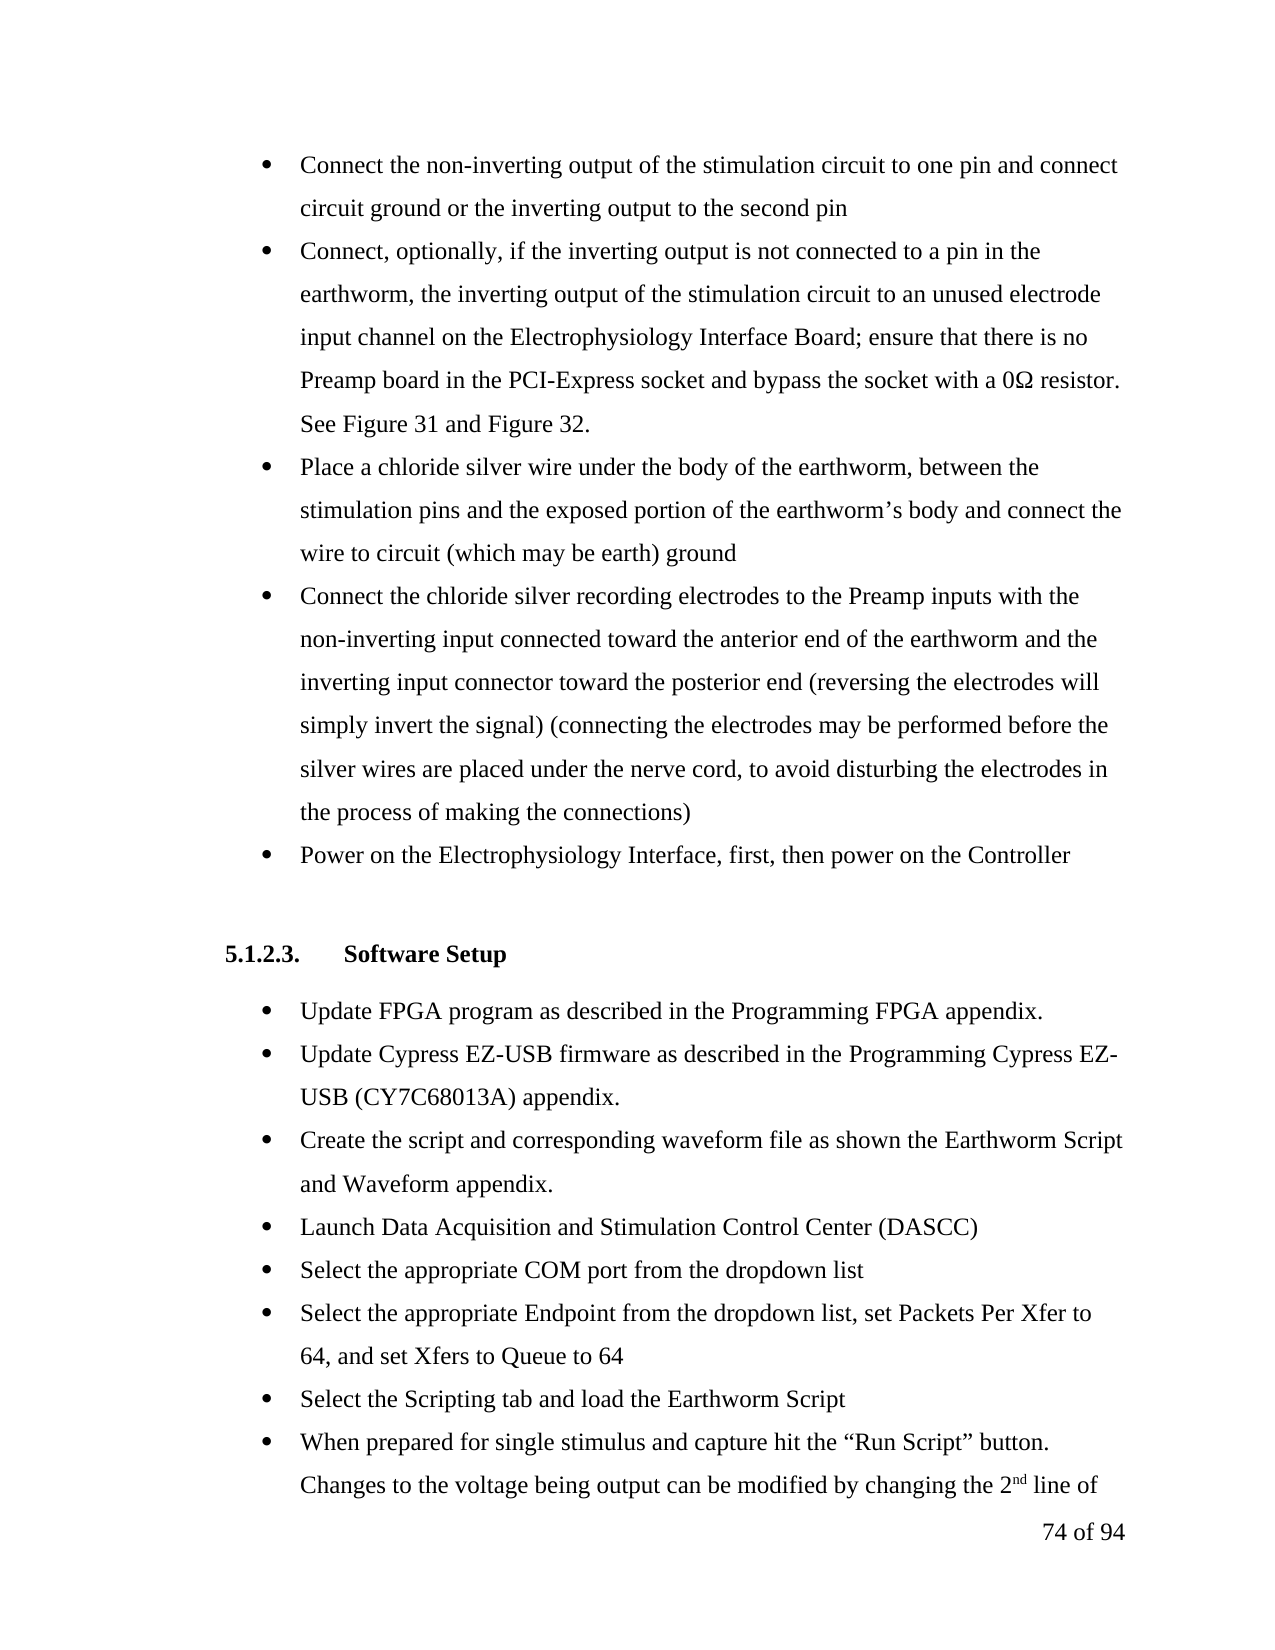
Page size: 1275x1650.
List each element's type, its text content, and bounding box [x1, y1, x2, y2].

list Select the Scripting tab and load the Earthworm Script [262, 1384, 1125, 1413]
list Power on the Electrophysiology Interface, first, then power on the Controller [262, 840, 1125, 869]
subtitle Software Setup [225, 939, 1125, 967]
list Connect the non-inverting output of the stimulation circuit to one pin and connect circuit ground or the inverting output to the second pin [262, 150, 1125, 222]
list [262, 1427, 1125, 1499]
list Launch Data Acquisition and Stimulation Control Center (DASCC) [262, 1212, 1125, 1241]
list Select the appropriate Endpoint from the dropdown list, set Packets Per Xfer to 64, and set Xfers to Queue to 64 [262, 1298, 1125, 1370]
list Connect the chloride silver recording electrodes to the Preamp inputs with the non-inverting input connected toward the anterior end of the earthworm and the inverting input connector toward the posterior end (reversing the electrodes will simply invert the signal) (connecting the electrodes may be performed before the silver wires are placed under the nerve cord, to avoid disturbing the electrodes in the process of making the connections) [262, 581, 1125, 826]
list Connect, optionally, if the inverting output is not connected to a pin in the earthworm, the inverting output of the stimulation circuit to an unused electrode input channel on the Electrophysiology Interface Board; ensure that there is no Preamp board in the PCI-Express socket and bypass the socket with a 0Ω resistor. See Figure 31 and Figure 32. [262, 236, 1125, 437]
list Select the appropriate COM port from the dropdown list [262, 1255, 1125, 1284]
list Update FPGA program as described in the Programming FPGA appendix. [262, 996, 1125, 1025]
list Update Cypress EZ-USB firmware as described in the Programming Cypress EZ-USB (CY7C68013A) appendix. [262, 1039, 1125, 1111]
list Create the script and corresponding waveform file as shown the Earthworm Script and Waveform appendix. [262, 1126, 1125, 1197]
list Place a chloride silver wire under the body of the earthworm, between the stimulation pins and the exposed portion of the earthworm’s body and connect the wire to circuit (which may be earth) ground [262, 452, 1125, 567]
